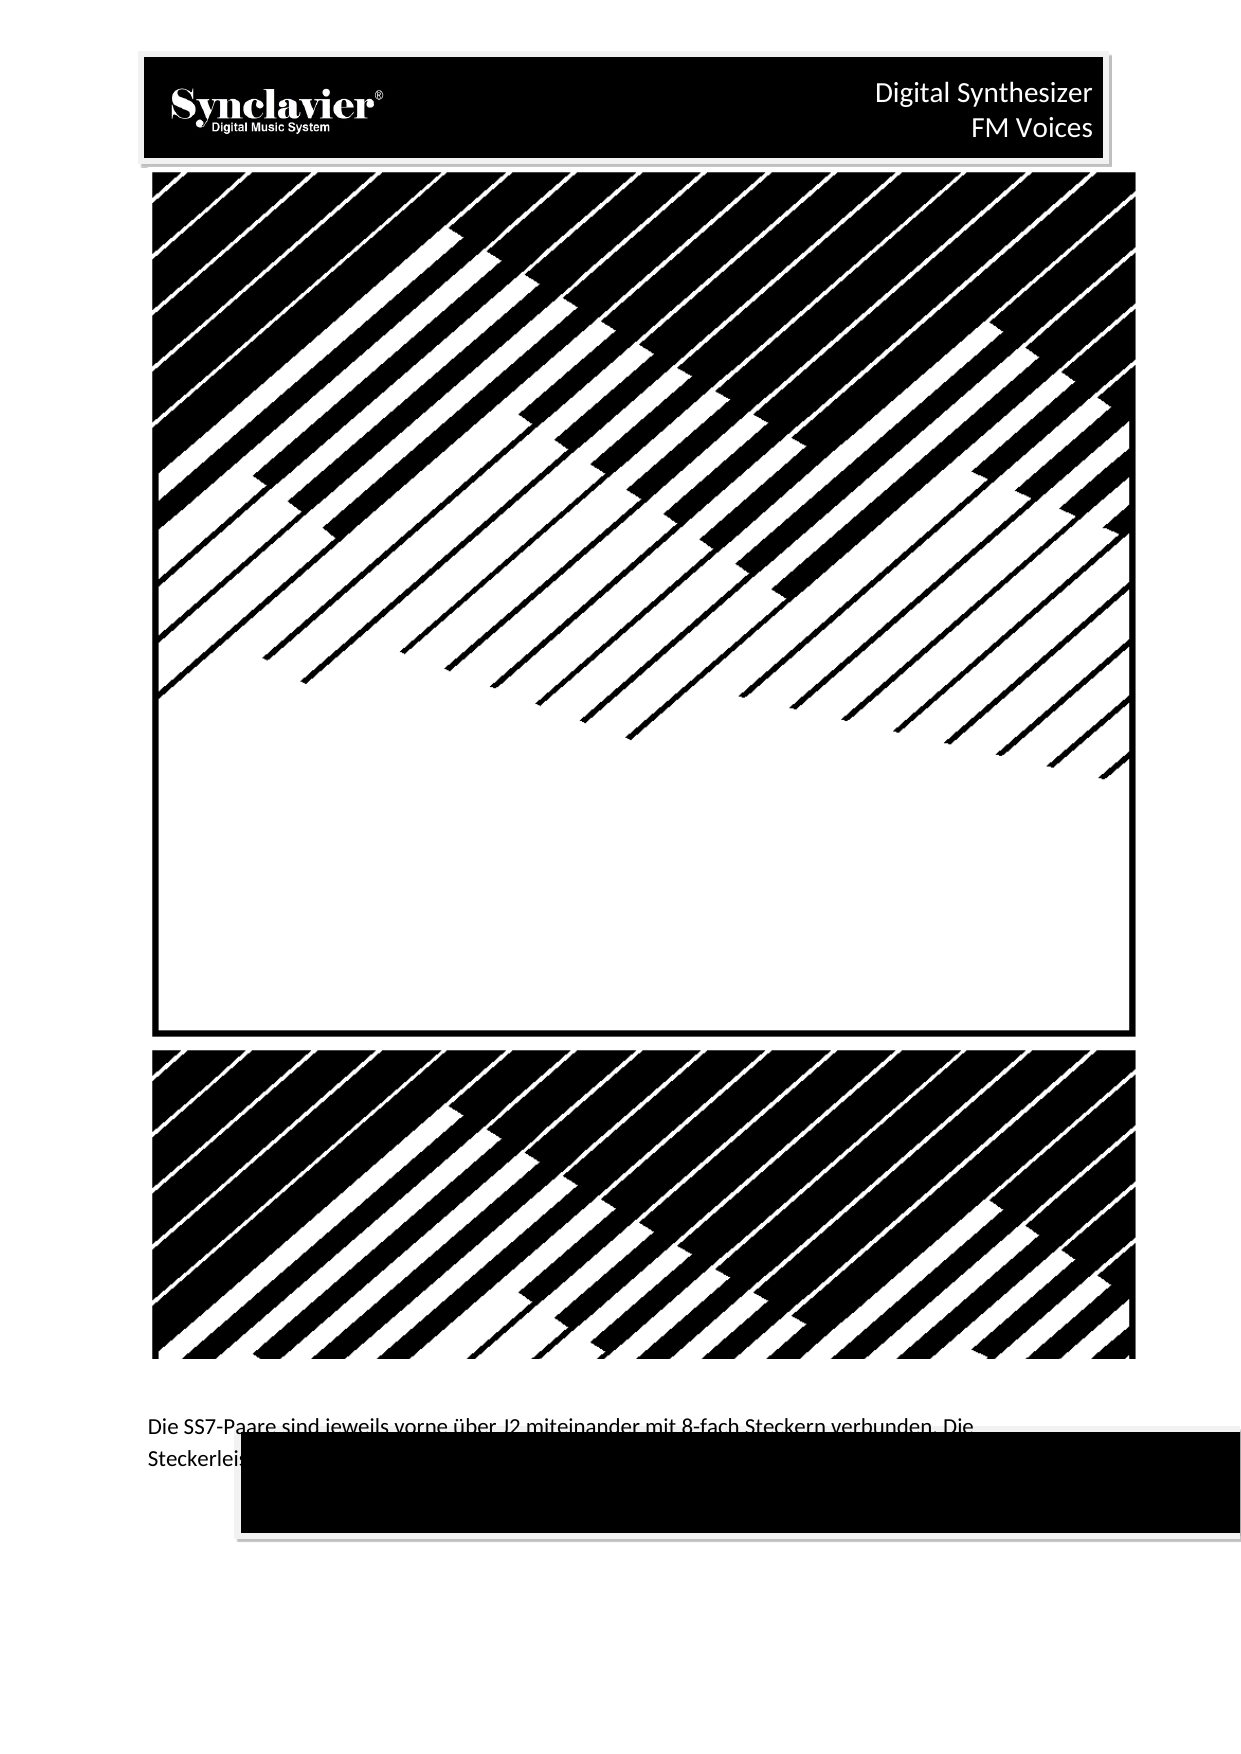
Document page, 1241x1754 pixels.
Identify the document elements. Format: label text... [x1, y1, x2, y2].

text Die SS7-Paare sind jeweils vorne über J2 miteinander mit 8-fach Steckern verbunden. Die Steckerleisten hinten werden paarweise in den Doppeladapter eingesteckt. [148, 1412, 1093, 1472]
picture [158, 70, 392, 142]
picture [147, 1045, 1143, 1359]
picture [147, 167, 1143, 1042]
